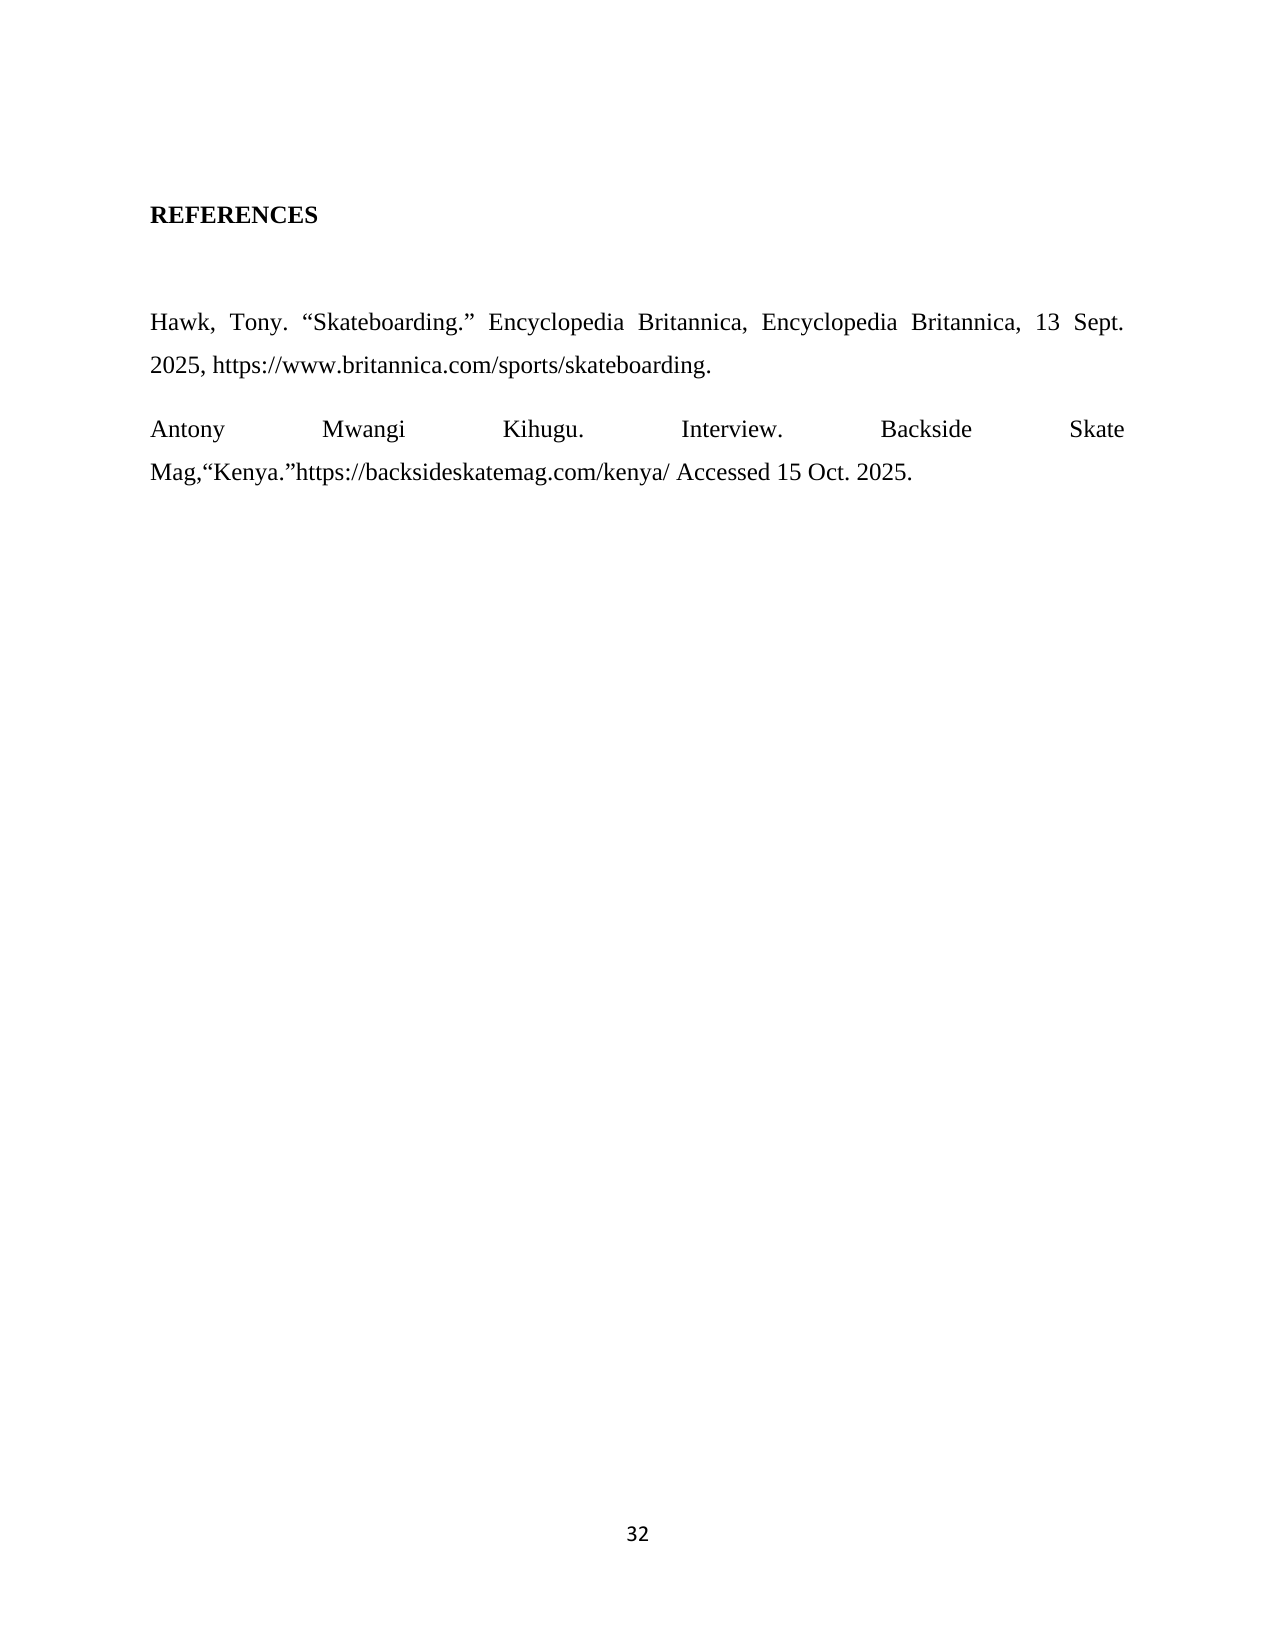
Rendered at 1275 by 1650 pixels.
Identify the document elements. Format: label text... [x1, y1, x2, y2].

text Antony Mwangi Kihugu. Interview. Backside Skate Mag,“Kenya.”https://backsideskatemag.com/kenya/ Accessed 15 Oct. 2025. [150, 414, 1125, 486]
subtitle REFERENCES [150, 200, 1125, 229]
text Hawk, Tony. “Skateboarding.” Encyclopedia Britannica, Encyclopedia Britannica, 13 Sept. 2025, https://www.britannica.com/sports/skateboarding. [150, 307, 1125, 379]
